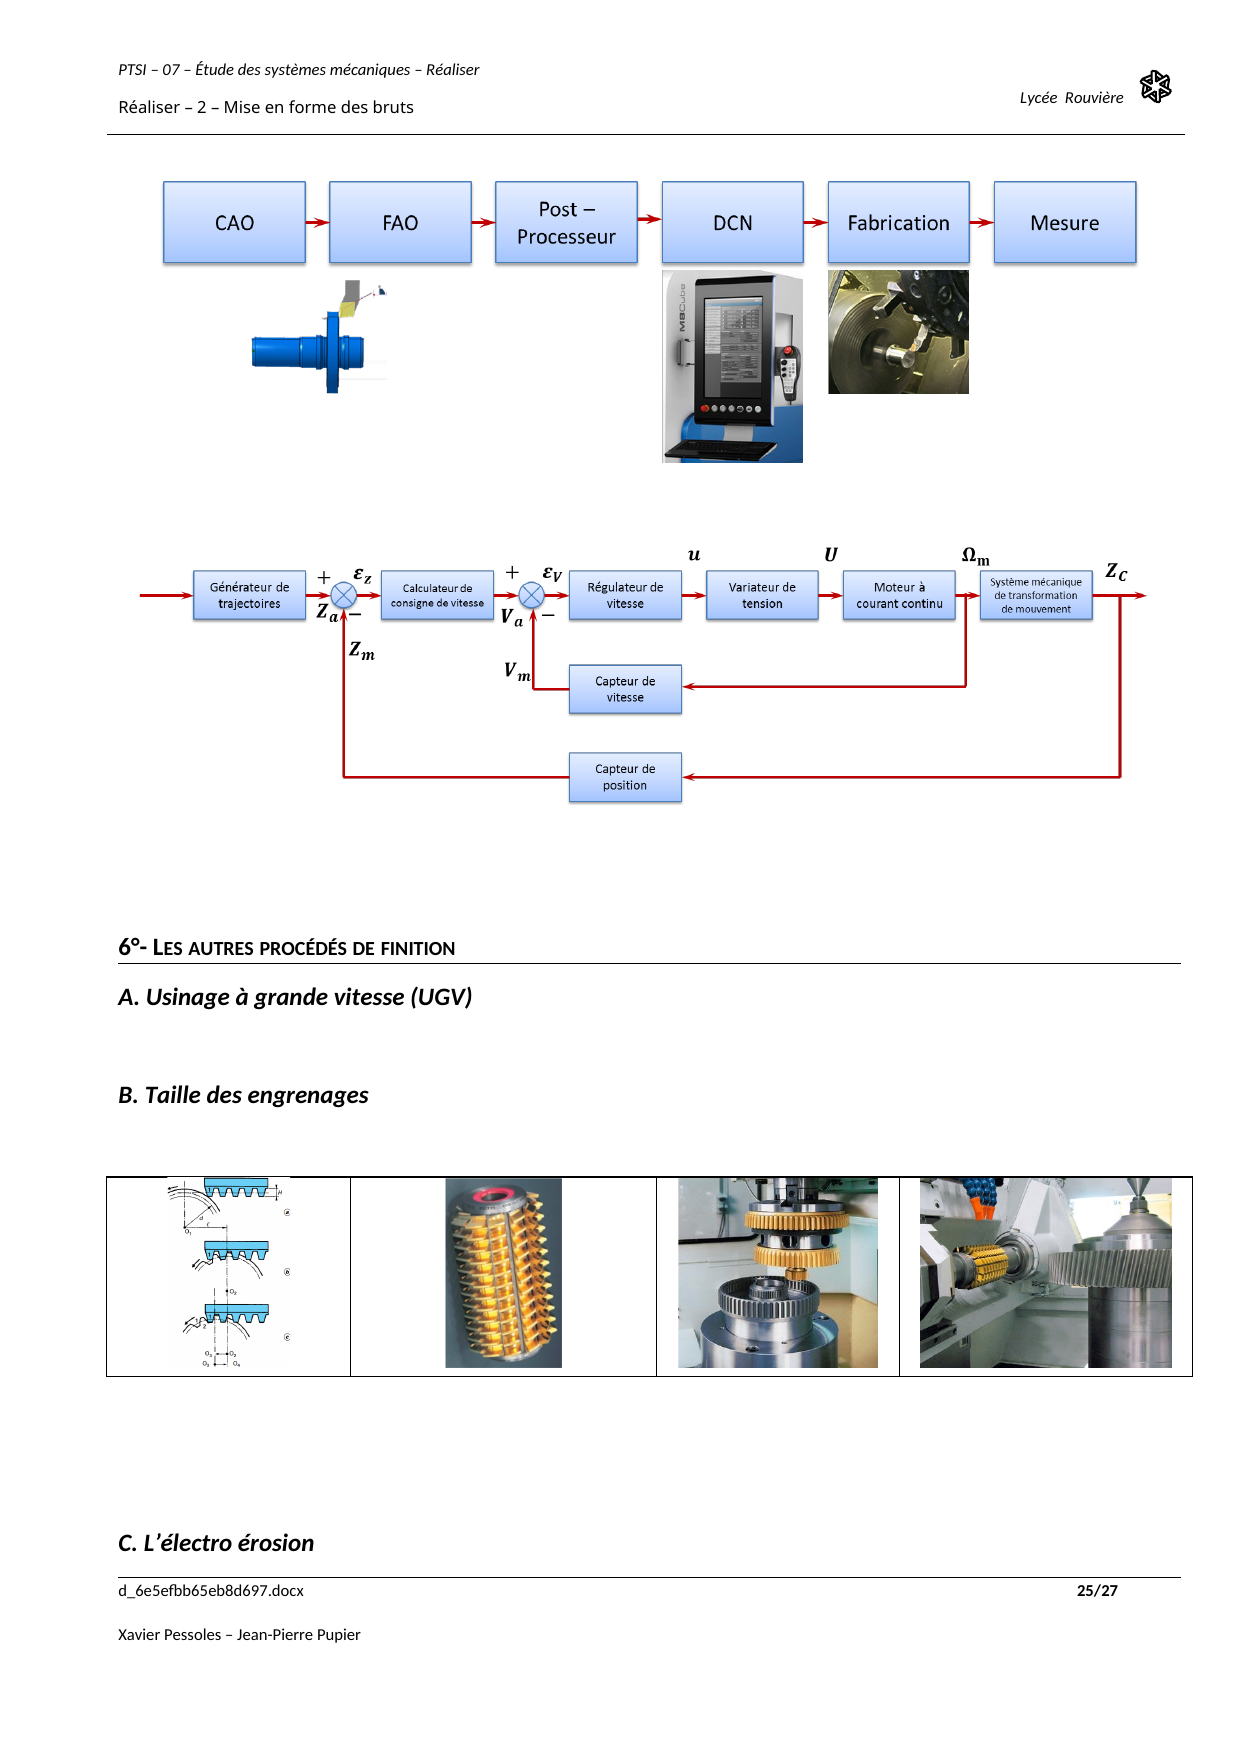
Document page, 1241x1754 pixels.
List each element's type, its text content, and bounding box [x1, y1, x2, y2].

picture [158, 178, 1141, 463]
subtitle Usinage à grande vitesse (UGV) [118, 981, 1181, 1012]
picture [678, 1178, 878, 1368]
picture [446, 1179, 562, 1368]
table_header [351, 1178, 656, 1376]
subtitle Taille des engrenages [118, 1079, 1181, 1109]
table_header [107, 1178, 350, 1376]
table_header [900, 1178, 1192, 1376]
subtitle Les autres procédés de finition [118, 931, 1181, 963]
picture [167, 1177, 291, 1367]
picture [920, 1178, 1172, 1368]
subtitle L’électro érosion [118, 1527, 1181, 1557]
picture [139, 537, 1160, 807]
table_header [657, 1178, 899, 1376]
